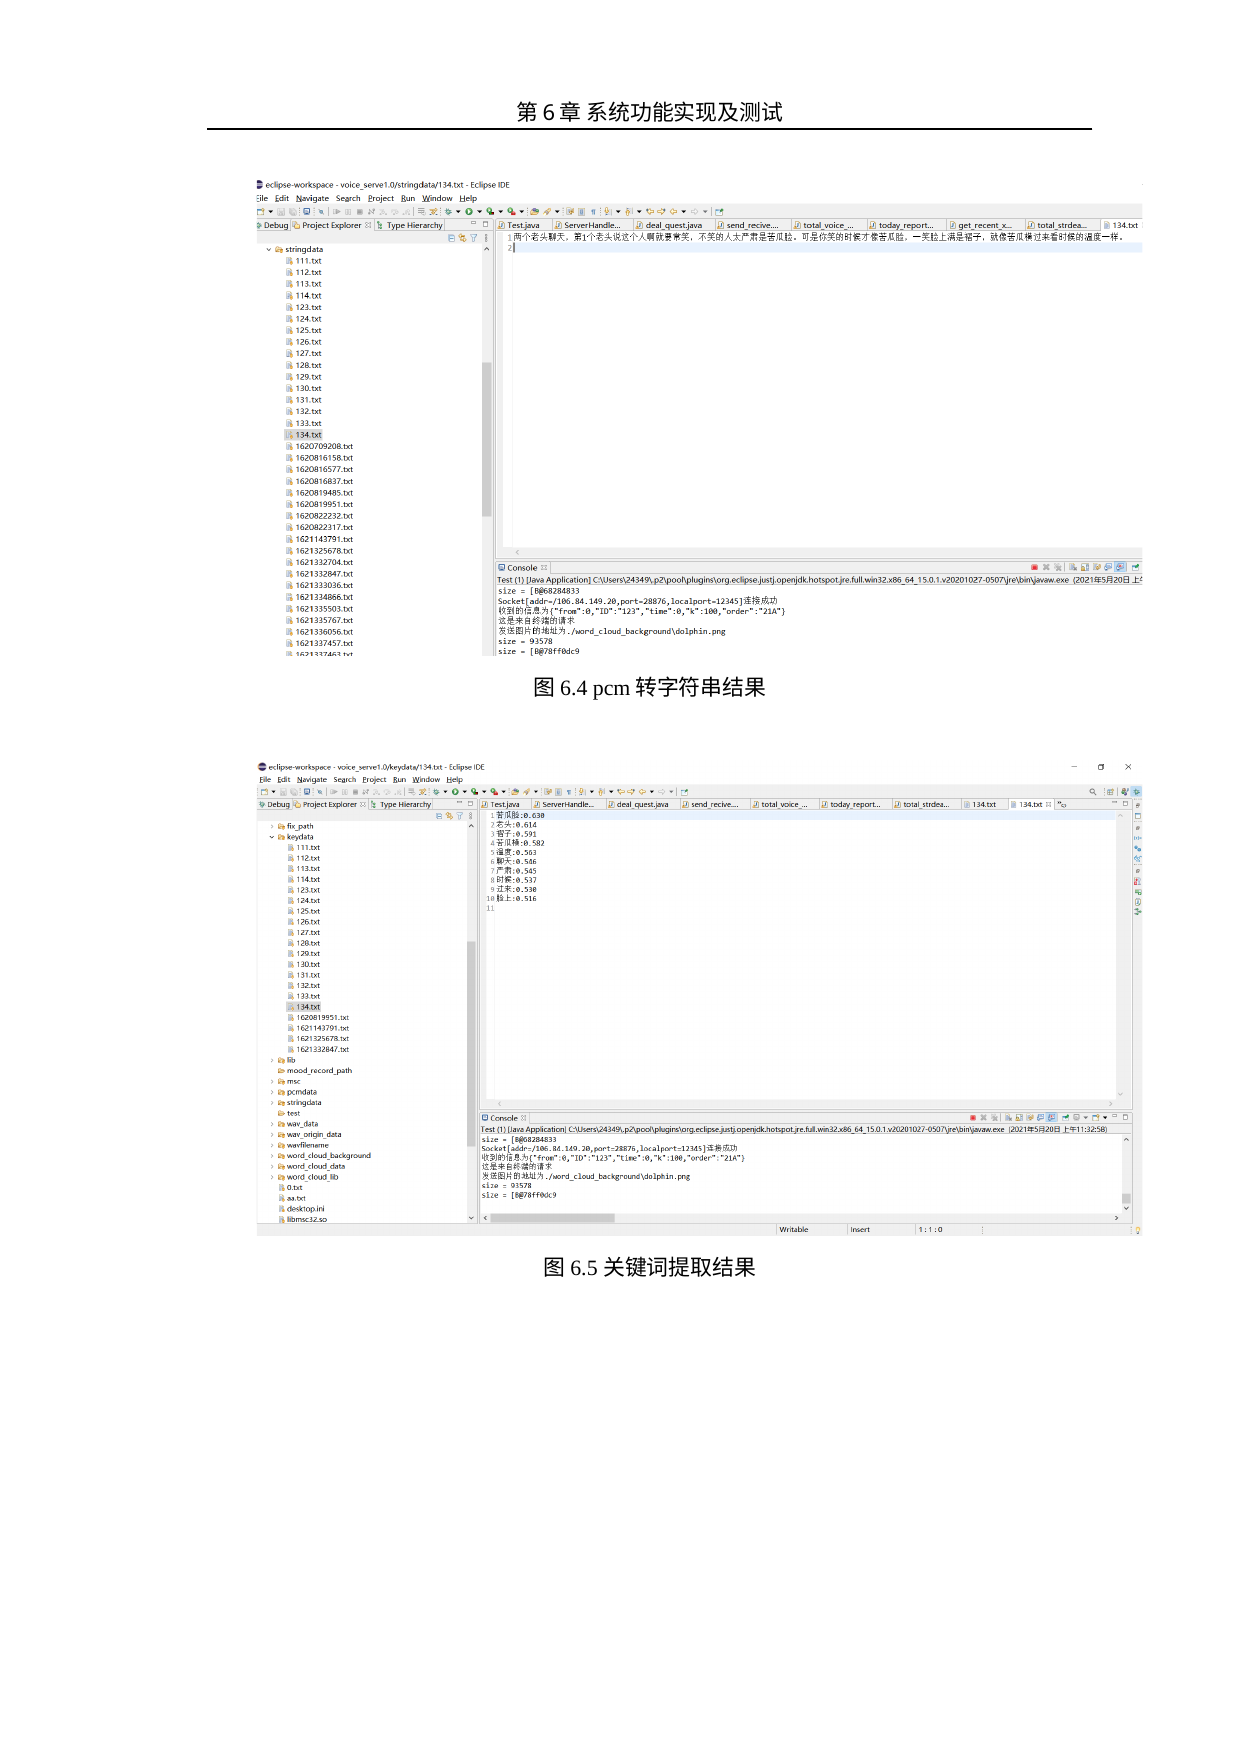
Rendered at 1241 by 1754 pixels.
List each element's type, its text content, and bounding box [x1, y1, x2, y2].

text 图 6.5 关键词提取结果 [207, 1250, 1092, 1282]
picture [256, 760, 1143, 1236]
text 图 6.4 pcm转字符串结果 [207, 670, 1092, 702]
picture [256, 177, 1143, 656]
